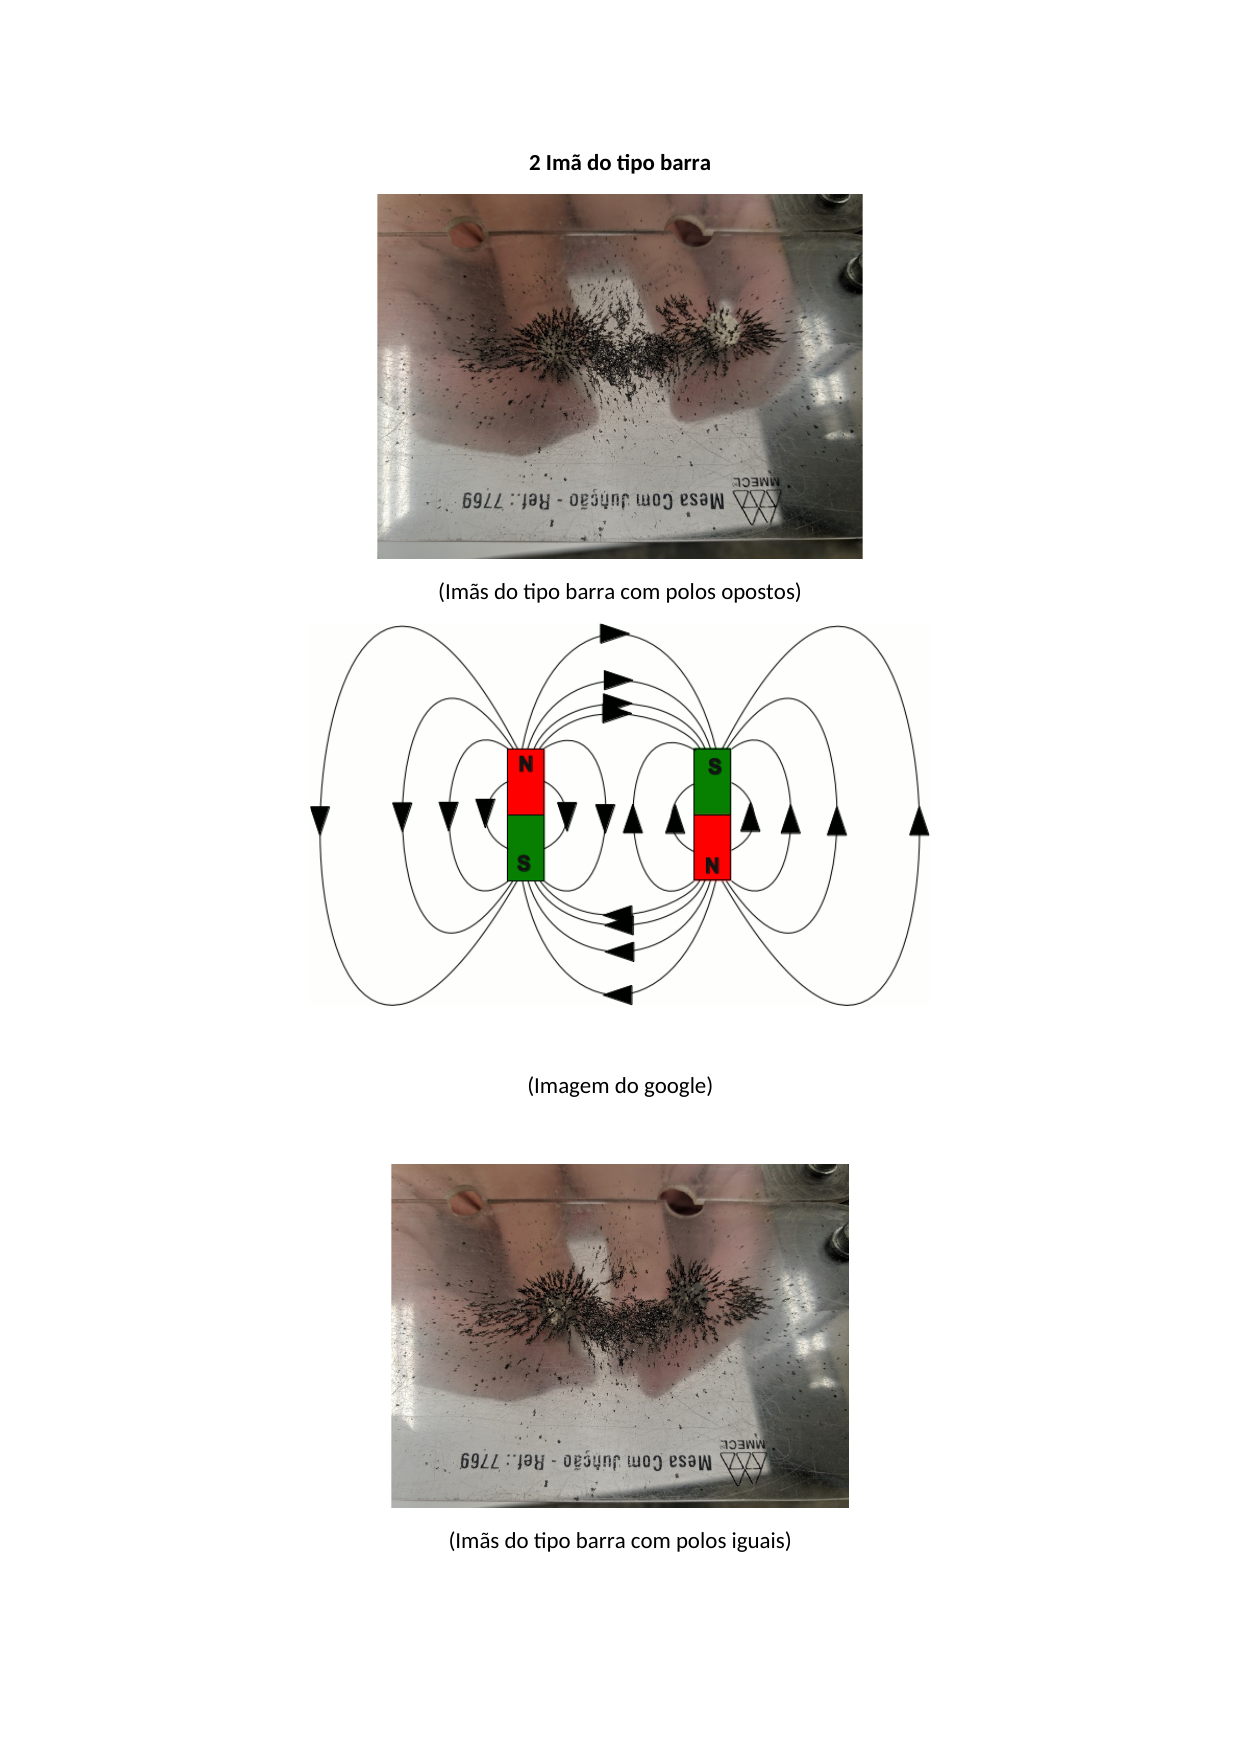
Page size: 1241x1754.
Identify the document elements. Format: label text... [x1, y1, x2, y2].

text 2 Imã do tipo barra [177, 148, 1063, 176]
text (Imãs do tipo barra com polos opostos) [177, 577, 1063, 605]
picture [310, 623, 930, 1006]
text (Imãs do tipo barra com polos iguais) [177, 1527, 1063, 1554]
picture [377, 194, 863, 559]
text (Imagem do google) [177, 1071, 1063, 1099]
picture [391, 1164, 849, 1508]
